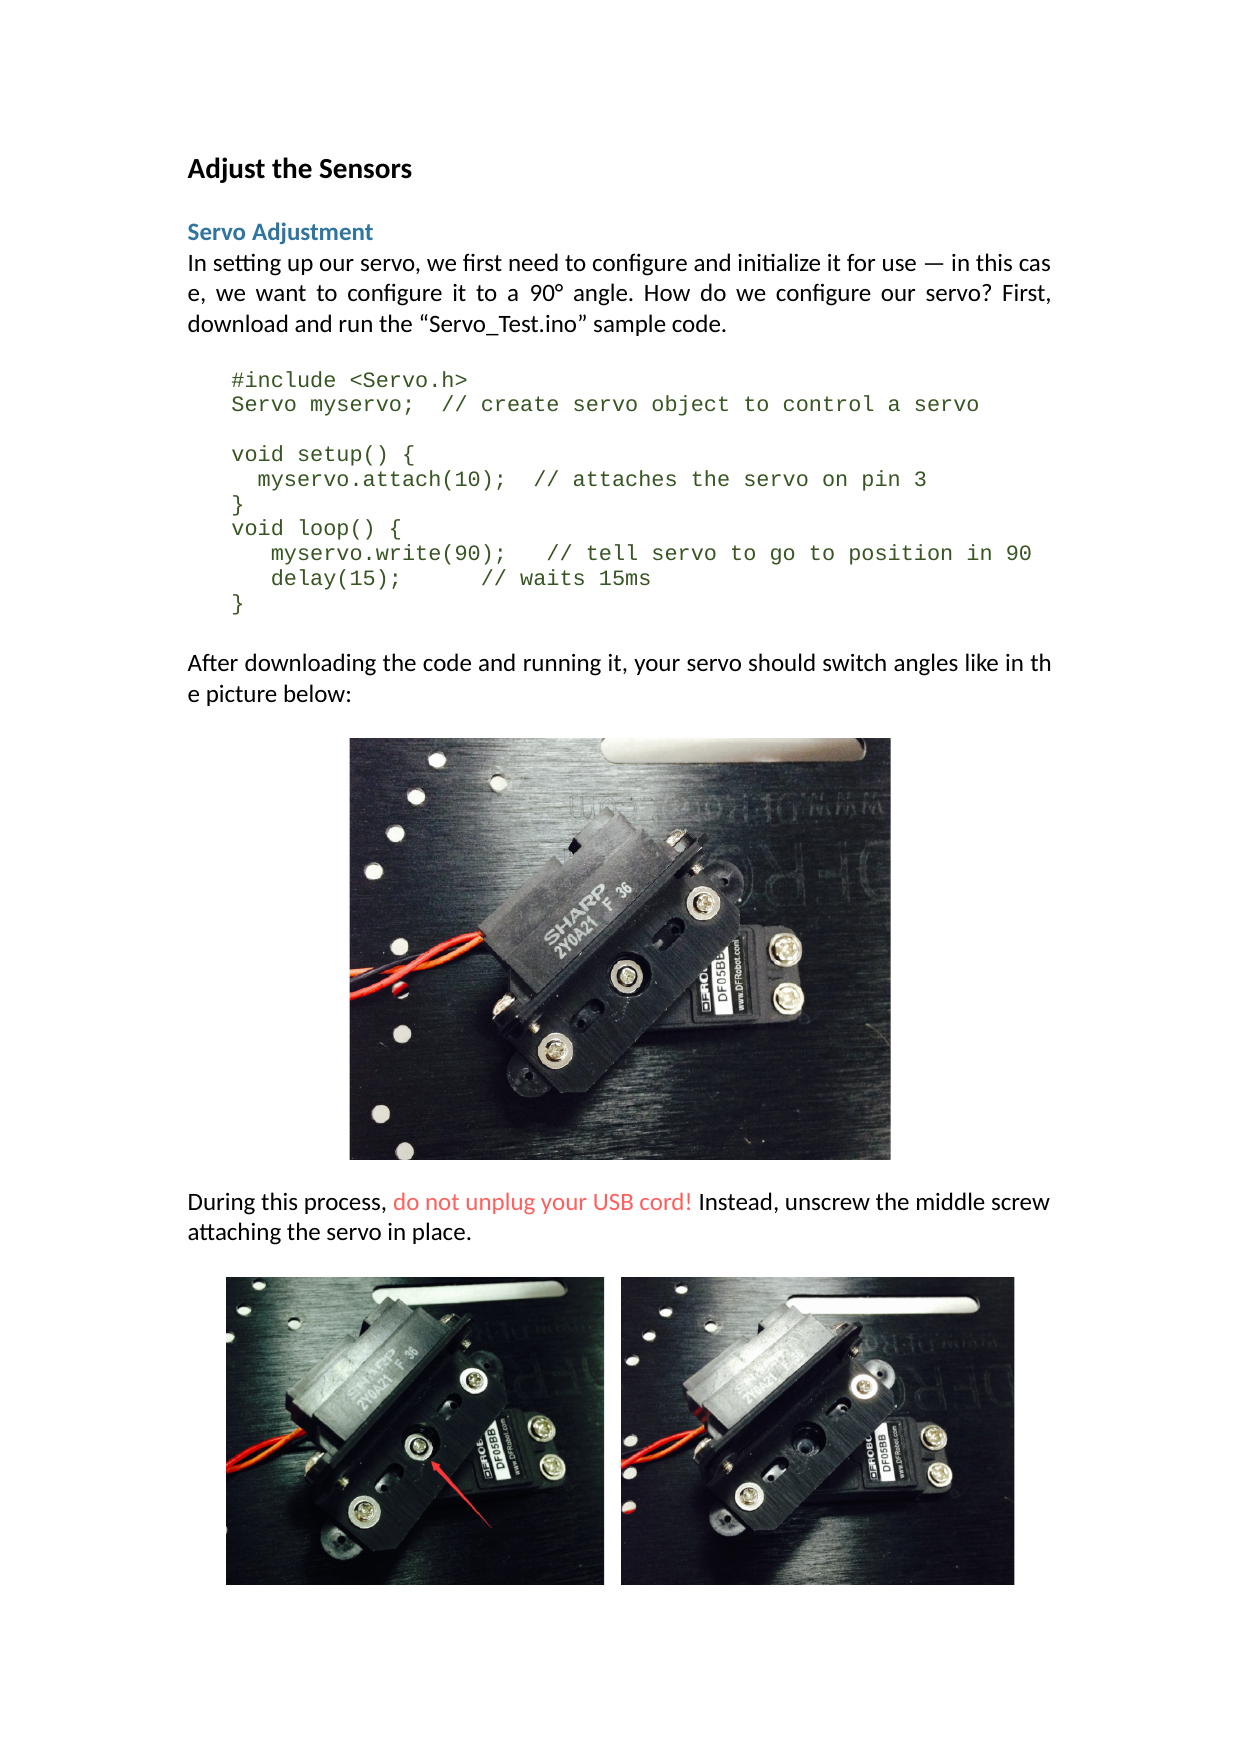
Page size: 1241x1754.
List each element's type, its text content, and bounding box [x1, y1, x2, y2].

text void loop() { [187, 517, 1053, 542]
text void setup() { [187, 443, 1053, 468]
text } [187, 592, 1053, 617]
text Servo Adjustment [187, 216, 1053, 247]
picture [226, 1277, 605, 1585]
text During this process, do not unplug your USB cord! Instead, unscrew the middle screw attaching the servo in place. [187, 1186, 1053, 1247]
text myservo.attach(10); // attaches the servo on pin 3 [187, 468, 1053, 493]
text } [187, 493, 1053, 517]
text Adjust the Sensors [187, 150, 1053, 186]
text myservo.write(90); // tell servo to go to position in 90 [187, 542, 1053, 567]
text #include <Servo.h> [187, 369, 1053, 393]
picture [621, 1277, 1015, 1585]
text delay(15); // waits 15ms [187, 567, 1053, 592]
text After downloading the code and running it, your servo should switch angles like in the picture below: [187, 647, 1053, 708]
picture [349, 738, 891, 1160]
text In setting up our servo, we first need to configure and initialize it for use — in this case, we want to configure it to a 90° angle. How do we configure our servo? First, download and run the “Servo_Test.ino” sample code. [187, 247, 1053, 338]
text Servo myservo; // create servo object to control a servo [187, 393, 1053, 418]
